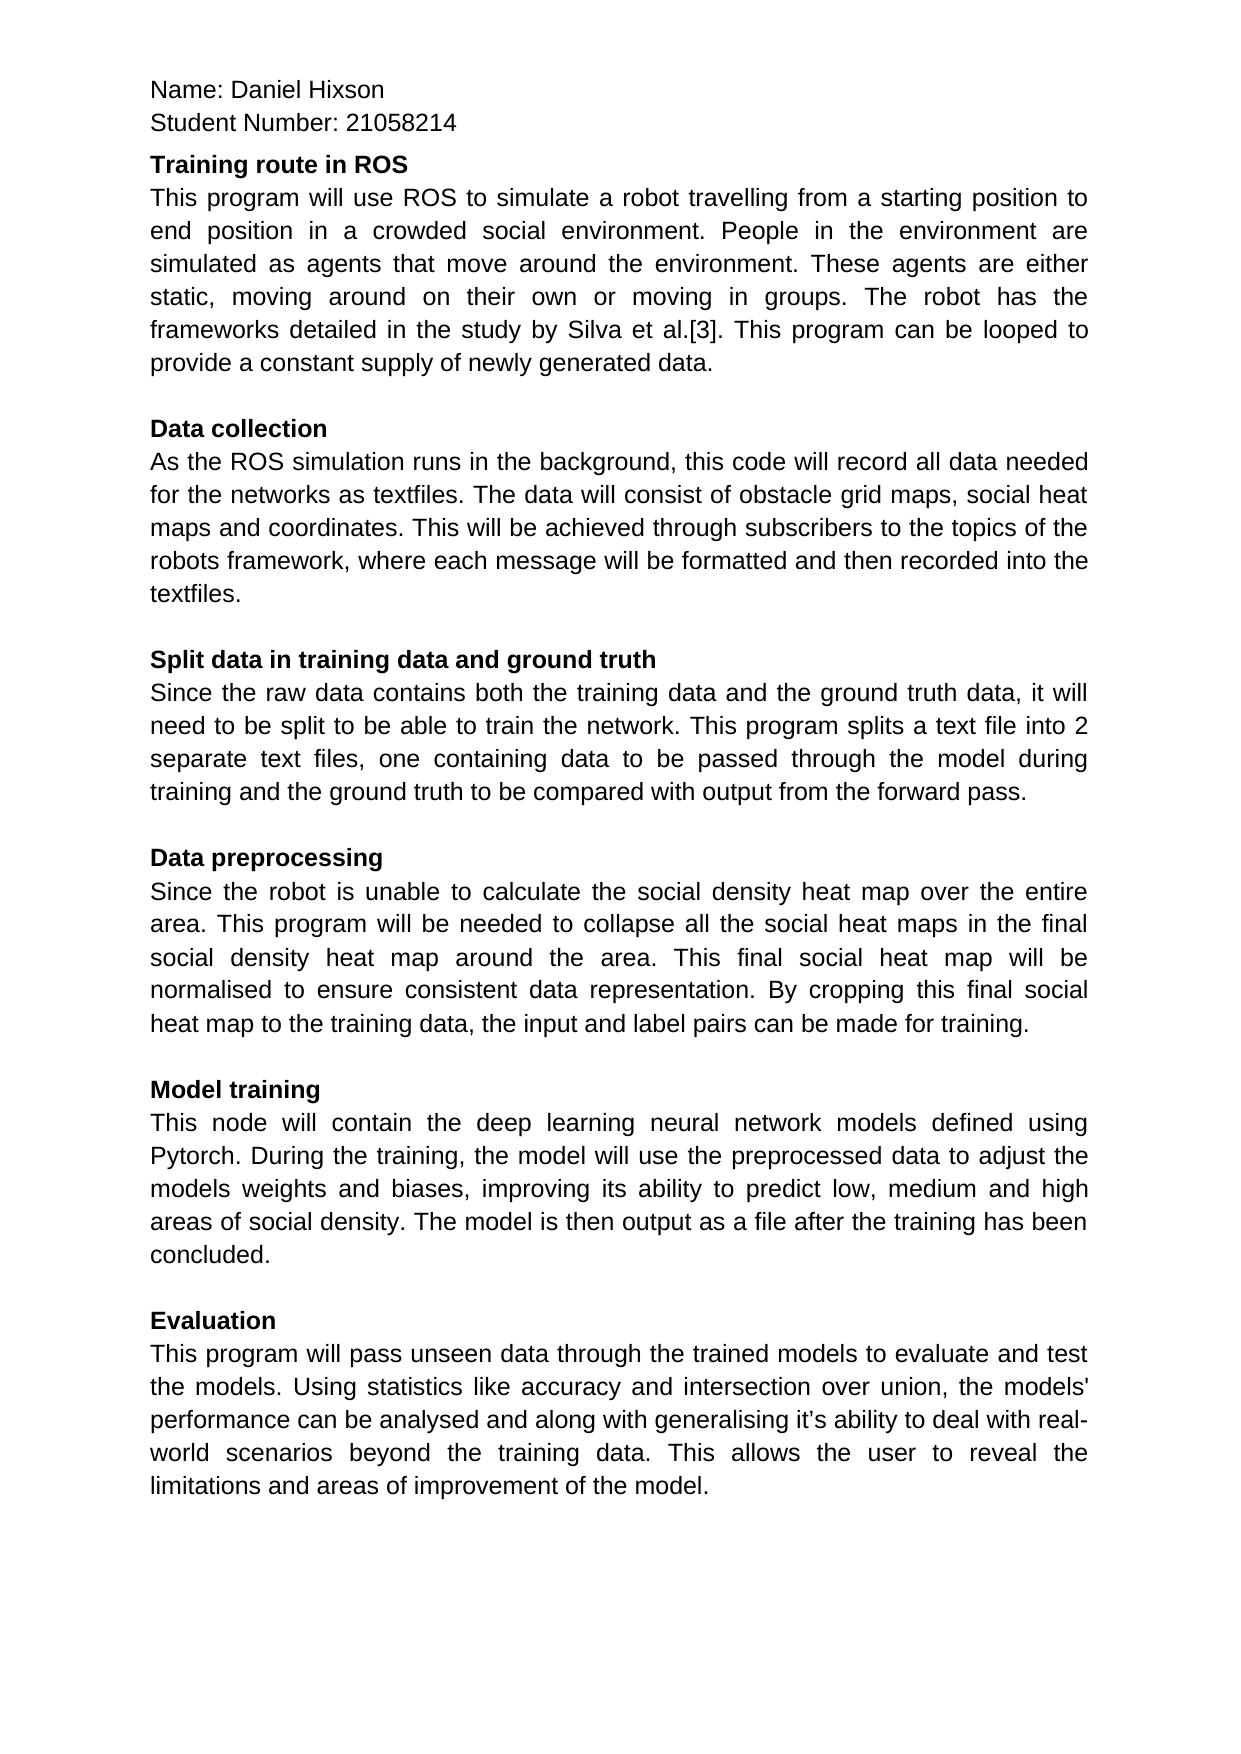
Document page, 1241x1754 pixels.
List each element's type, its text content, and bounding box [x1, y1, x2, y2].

text This node will contain the deep learning neural network models defined using Pytorch. During the training, the model will use the preprocessed data to adjust the models weights and biases, improving its ability to predict low, medium and high areas of social density. The model is then output as a file after the training has been concluded. [150, 1108, 1090, 1268]
text Split data in training data and ground truth [150, 645, 1090, 674]
text As the ROS simulation runs in the background, this code will record all data needed for the networks as textfiles. The data will consist of obstacle grid maps, social heat maps and coordinates. This will be achieved through subscribers to the topics of the robots framework, where each message will be formatted and then recorded into the textfiles. [150, 447, 1090, 608]
text Evaluation [150, 1306, 1090, 1334]
text Model training [150, 1074, 1090, 1103]
text Training route in ROS [150, 150, 1090, 179]
text Since the robot is unable to calculate the social density heat map over the entire area. This program will be needed to collapse all the social heat maps in the final social density heat map around the area. This final social heat map will be normalised to ensure consistent data representation. By cropping this final social heat map to the training data, the input and label pairs can be made for training. [150, 876, 1090, 1037]
text This program will pass unseen data through the trained models to evaluate and test the models. Using statistics like accuracy and intersection over union, the models' performance can be analysed and along with generalising it’s ability to deal with real-world scenarios beyond the training data. This allows the user to reveal the limitations and areas of improvement of the model. [150, 1339, 1090, 1499]
text Since the raw data contains both the training data and the ground truth data, it will need to be split to be able to train the network. This program splits a text file into 2 separate text files, one containing data to be passed through the model during training and the ground truth to be compared with output from the forward pass. [150, 678, 1090, 806]
text Data collection [150, 414, 1090, 443]
text Data preprocessing [150, 843, 1090, 872]
text This program will use ROS to simulate a robot travelling from a starting position to end position in a crowded social environment. People in the environment are simulated as agents that move around the environment. These agents are either static, moving around on their own or moving in groups. The robot has the frameworks detailed in the study by Silva et al.[3]. This program can be looped to provide a constant supply of newly generated data. [150, 183, 1090, 377]
